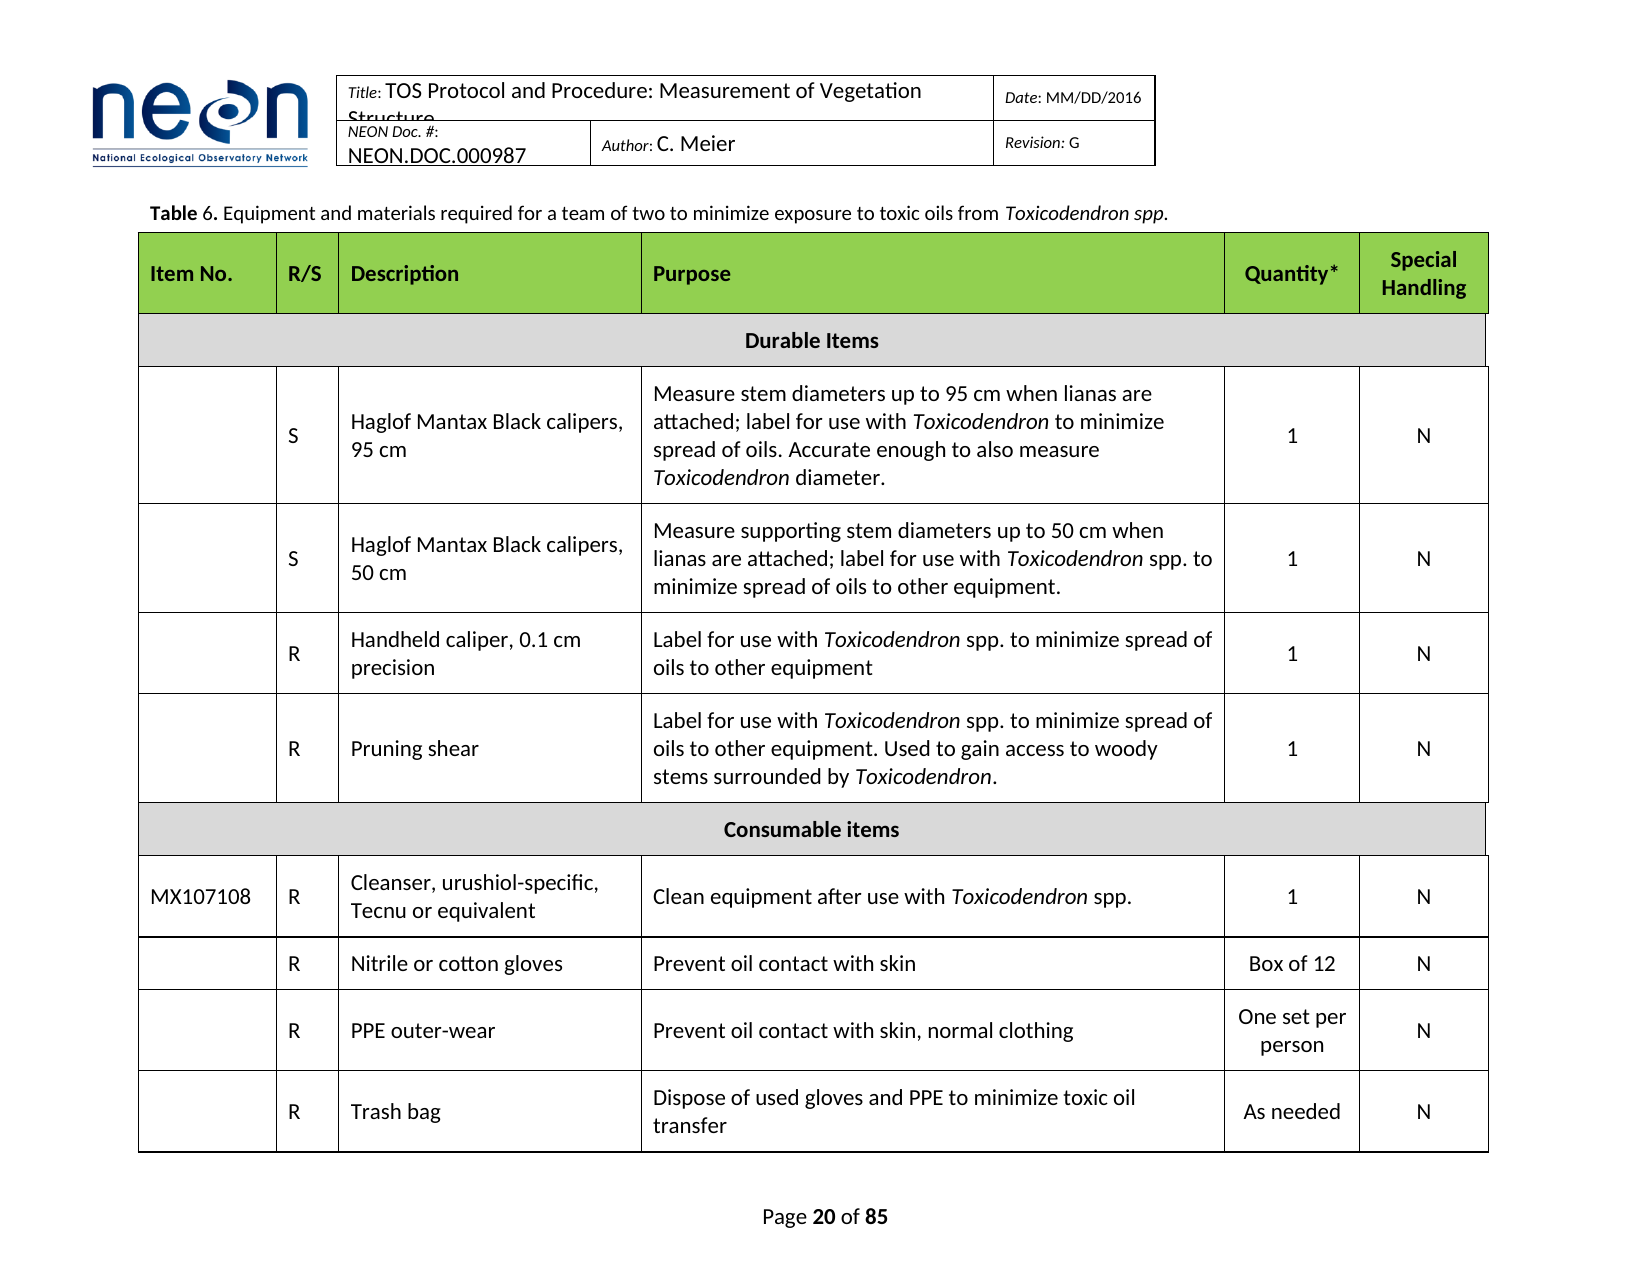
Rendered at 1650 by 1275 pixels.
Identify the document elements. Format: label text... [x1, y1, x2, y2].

table_cell PPE outer-wear [339, 990, 641, 1070]
table_cell Handheld caliper, 0.1 cm precision [339, 613, 641, 693]
table_header Item No. [139, 233, 276, 313]
table_header Quantity* [1225, 233, 1359, 313]
table_cell Cleanser, urushiol-specific, Tecnu or equivalent [339, 856, 641, 936]
table_cell Nitrile or cotton gloves [339, 938, 641, 989]
table_cell N [1360, 504, 1488, 612]
table_cell Measure stem diameters up to 95 cm when lianas are attached; label for use with Toxicodendron to minimize spread of oils. Accurate enough to also measure Toxicodendron diameter. [642, 367, 1224, 503]
table_cell R [277, 990, 338, 1070]
table_header R/S [277, 233, 338, 313]
table_header Description [339, 233, 641, 313]
table_cell N [1360, 856, 1488, 936]
table_cell N [1360, 613, 1488, 693]
table_cell Trash bag [339, 1071, 641, 1151]
table_cell Prevent oil contact with skin, normal clothing [642, 990, 1224, 1070]
table_cell Measure supporting stem diameters up to 50 cm when lianas are attached; label for use with Toxicodendron spp. to minimize spread of oils to other equipment. [642, 504, 1224, 612]
table_cell MX107108 [139, 856, 276, 936]
table_cell One set per person [1225, 990, 1359, 1070]
table_cell [139, 990, 276, 1070]
table_cell 1 [1225, 856, 1359, 936]
table_cell Clean equipment after use with Toxicodendron spp. [642, 856, 1224, 936]
table_cell Prevent oil contact with skin [642, 938, 1224, 989]
table_cell Dispose of used gloves and PPE to minimize toxic oil transfer [642, 1071, 1224, 1151]
table_cell Haglof Mantax Black calipers, 95 cm [339, 367, 641, 503]
table_cell As needed [1225, 1071, 1359, 1151]
table_cell [139, 694, 276, 802]
table_cell R [277, 694, 338, 802]
table_cell 1 [1225, 504, 1359, 612]
table_cell N [1360, 938, 1488, 989]
table_cell Consumable items [139, 803, 1485, 855]
table_cell Box of 12 [1225, 938, 1359, 989]
table_cell [139, 613, 276, 693]
table_cell [139, 367, 276, 503]
table_cell Durable Items [139, 314, 1485, 366]
table_cell Label for use with Toxicodendron spp. to minimize spread of oils to other equipment [642, 613, 1224, 693]
table_cell Pruning shear [339, 694, 641, 802]
table_cell N [1360, 1071, 1488, 1151]
table_cell R [277, 1071, 338, 1151]
table_cell R [277, 613, 338, 693]
table_cell N [1360, 367, 1488, 503]
table_cell [139, 1071, 276, 1151]
table_cell N [1360, 990, 1488, 1070]
table_cell N [1360, 694, 1488, 802]
table_cell Haglof Mantax Black calipers, 50 cm [339, 504, 641, 612]
table_cell 1 [1225, 613, 1359, 693]
table_cell [139, 504, 276, 612]
table_cell 1 [1225, 694, 1359, 802]
table_cell R [277, 856, 338, 936]
picture [77, 61, 308, 179]
text Table 6. Equipment and materials required for a team of two to minimize exposure to toxic oils from Toxicodendron spp. [150, 200, 1500, 226]
table_header Purpose [642, 233, 1224, 313]
table_cell S [277, 367, 338, 503]
table_cell Label for use with Toxicodendron spp. to minimize spread of oils to other equipment. Used to gain access to woody stems surrounded by Toxicodendron. [642, 694, 1224, 802]
table_cell S [277, 504, 338, 612]
table_cell R [277, 938, 338, 989]
table_cell 1 [1225, 367, 1359, 503]
table_cell [139, 938, 276, 989]
table_header Special Handling [1360, 233, 1488, 313]
